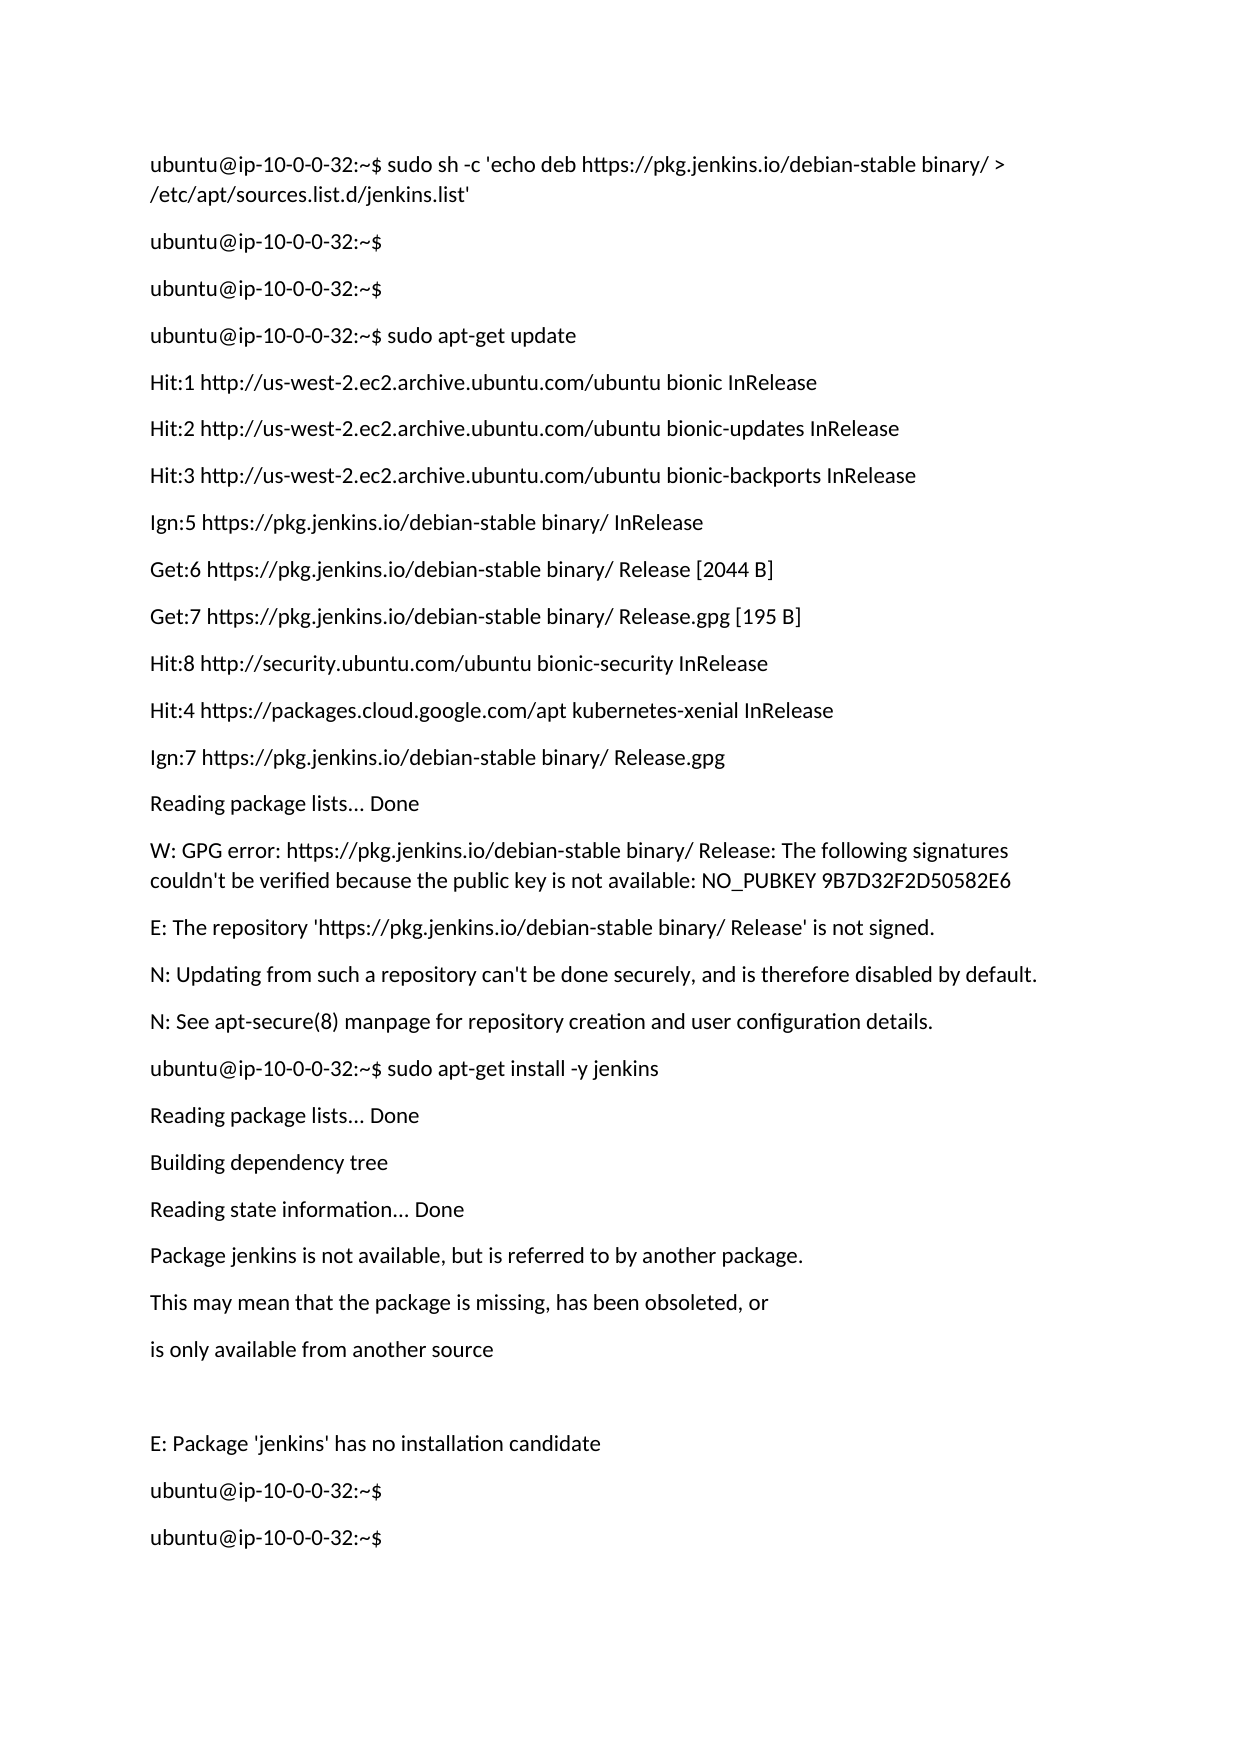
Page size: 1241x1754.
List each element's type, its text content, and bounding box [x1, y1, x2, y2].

text ubuntu@ip-10-0-0-32:~$ [150, 274, 1090, 302]
text Hit:2 http://us-west-2.ec2.archive.ubuntu.com/ubuntu bionic-updates InRelease [150, 414, 1090, 443]
text ubuntu@ip-10-0-0-32:~$ sudo apt-get update [150, 321, 1090, 349]
text Hit:3 http://us-west-2.ec2.archive.ubuntu.com/ubuntu bionic-backports InRelease [150, 461, 1090, 489]
text This may mean that the package is missing, has been obsoleted, or [150, 1288, 1090, 1317]
text E: The repository 'https://pkg.jenkins.io/debian-stable binary/ Release' is not signed. [150, 913, 1090, 942]
text ubuntu@ip-10-0-0-32:~$ sudo sh -c 'echo deb https://pkg.jenkins.io/debian-stable binary/ > /etc/apt/sources.list.d/jenkins.list' [150, 150, 1090, 208]
text ubuntu@ip-10-0-0-32:~$ [150, 1523, 1090, 1551]
text Hit:8 http://security.ubuntu.com/ubuntu bionic-security InRelease [150, 649, 1090, 677]
text is only available from another source [150, 1335, 1090, 1363]
text N: Updating from such a repository can't be done securely, and is therefore disabled by default. [150, 960, 1090, 988]
text Package jenkins is not available, but is referred to by another package. [150, 1242, 1090, 1270]
text Reading state information... Done [150, 1195, 1090, 1223]
text Ign:7 https://pkg.jenkins.io/debian-stable binary/ Release.gpg [150, 743, 1090, 771]
text W: GPG error: https://pkg.jenkins.io/debian-stable binary/ Release: The following signatures couldn't be verified because the public key is not available: NO_PUBKEY 9B7D32F2D50582E6 [150, 836, 1090, 895]
text N: See apt-secure(8) manpage for repository creation and user configuration details. [150, 1007, 1090, 1035]
text Ign:5 https://pkg.jenkins.io/debian-stable binary/ InRelease [150, 508, 1090, 536]
text Reading package lists... Done [150, 789, 1090, 818]
text ubuntu@ip-10-0-0-32:~$ [150, 1476, 1090, 1504]
text ubuntu@ip-10-0-0-32:~$ [150, 227, 1090, 255]
text Reading package lists... Done [150, 1101, 1090, 1129]
text Hit:4 https://packages.cloud.google.com/apt kubernetes-xenial InRelease [150, 696, 1090, 724]
text Building dependency tree [150, 1148, 1090, 1176]
text Get:6 https://pkg.jenkins.io/debian-stable binary/ Release [2044 B] [150, 555, 1090, 583]
text Get:7 https://pkg.jenkins.io/debian-stable binary/ Release.gpg [195 B] [150, 602, 1090, 630]
text E: Package 'jenkins' has no installation candidate [150, 1429, 1090, 1457]
text ubuntu@ip-10-0-0-32:~$ sudo apt-get install -y jenkins [150, 1054, 1090, 1082]
text Hit:1 http://us-west-2.ec2.archive.ubuntu.com/ubuntu bionic InRelease [150, 368, 1090, 396]
